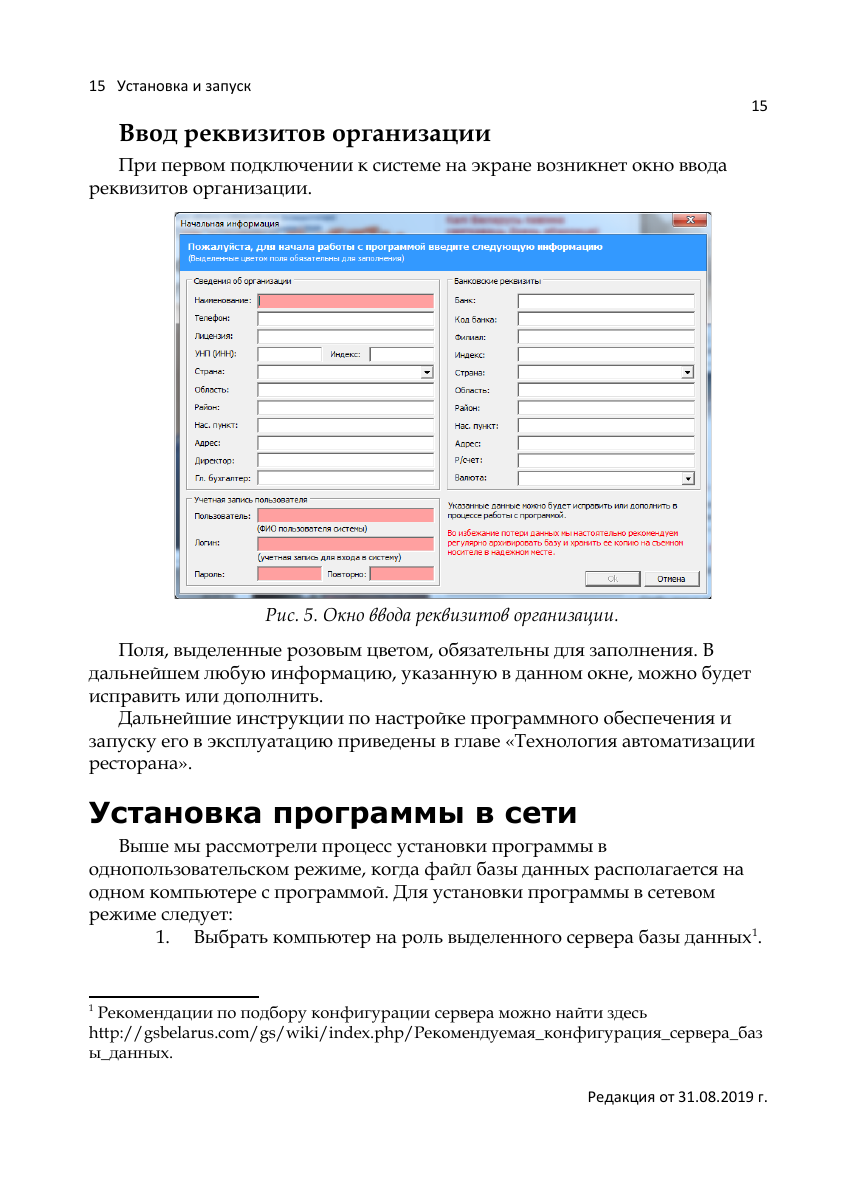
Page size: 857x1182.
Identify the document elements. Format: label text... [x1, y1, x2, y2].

text Выше мы рассмотрели процесс установки программы в однопользовательском режиме, когда файл базы данных располагается на одном компьютере с программой. Для установки программы в сетевом режиме следует: [89, 836, 768, 926]
text Рис. 5. Окно ввода реквизитов организации. [89, 604, 768, 627]
text Дальнейшие инструкции по настройке программного обеспечения и запуску его в эксплуатацию приведены в главе «Технология автоматизации ресторана». [89, 707, 768, 775]
picture [174, 212, 712, 599]
text Поля, выделенные розовым цветом, обязательны для заполнения. В дальнейшем любую информацию, указанную в данном окне, можно будет исправить или дополнить. [89, 639, 768, 707]
subtitle Ввод реквизитов организации [89, 118, 768, 148]
text При первом подключении к системе на экране возникнет окно ввода реквизитов организации. [89, 154, 768, 200]
list Выбрать компьютер на роль выделенного сервера базы данных. [156, 926, 768, 948]
subtitle Установка программы в сети [89, 794, 768, 829]
